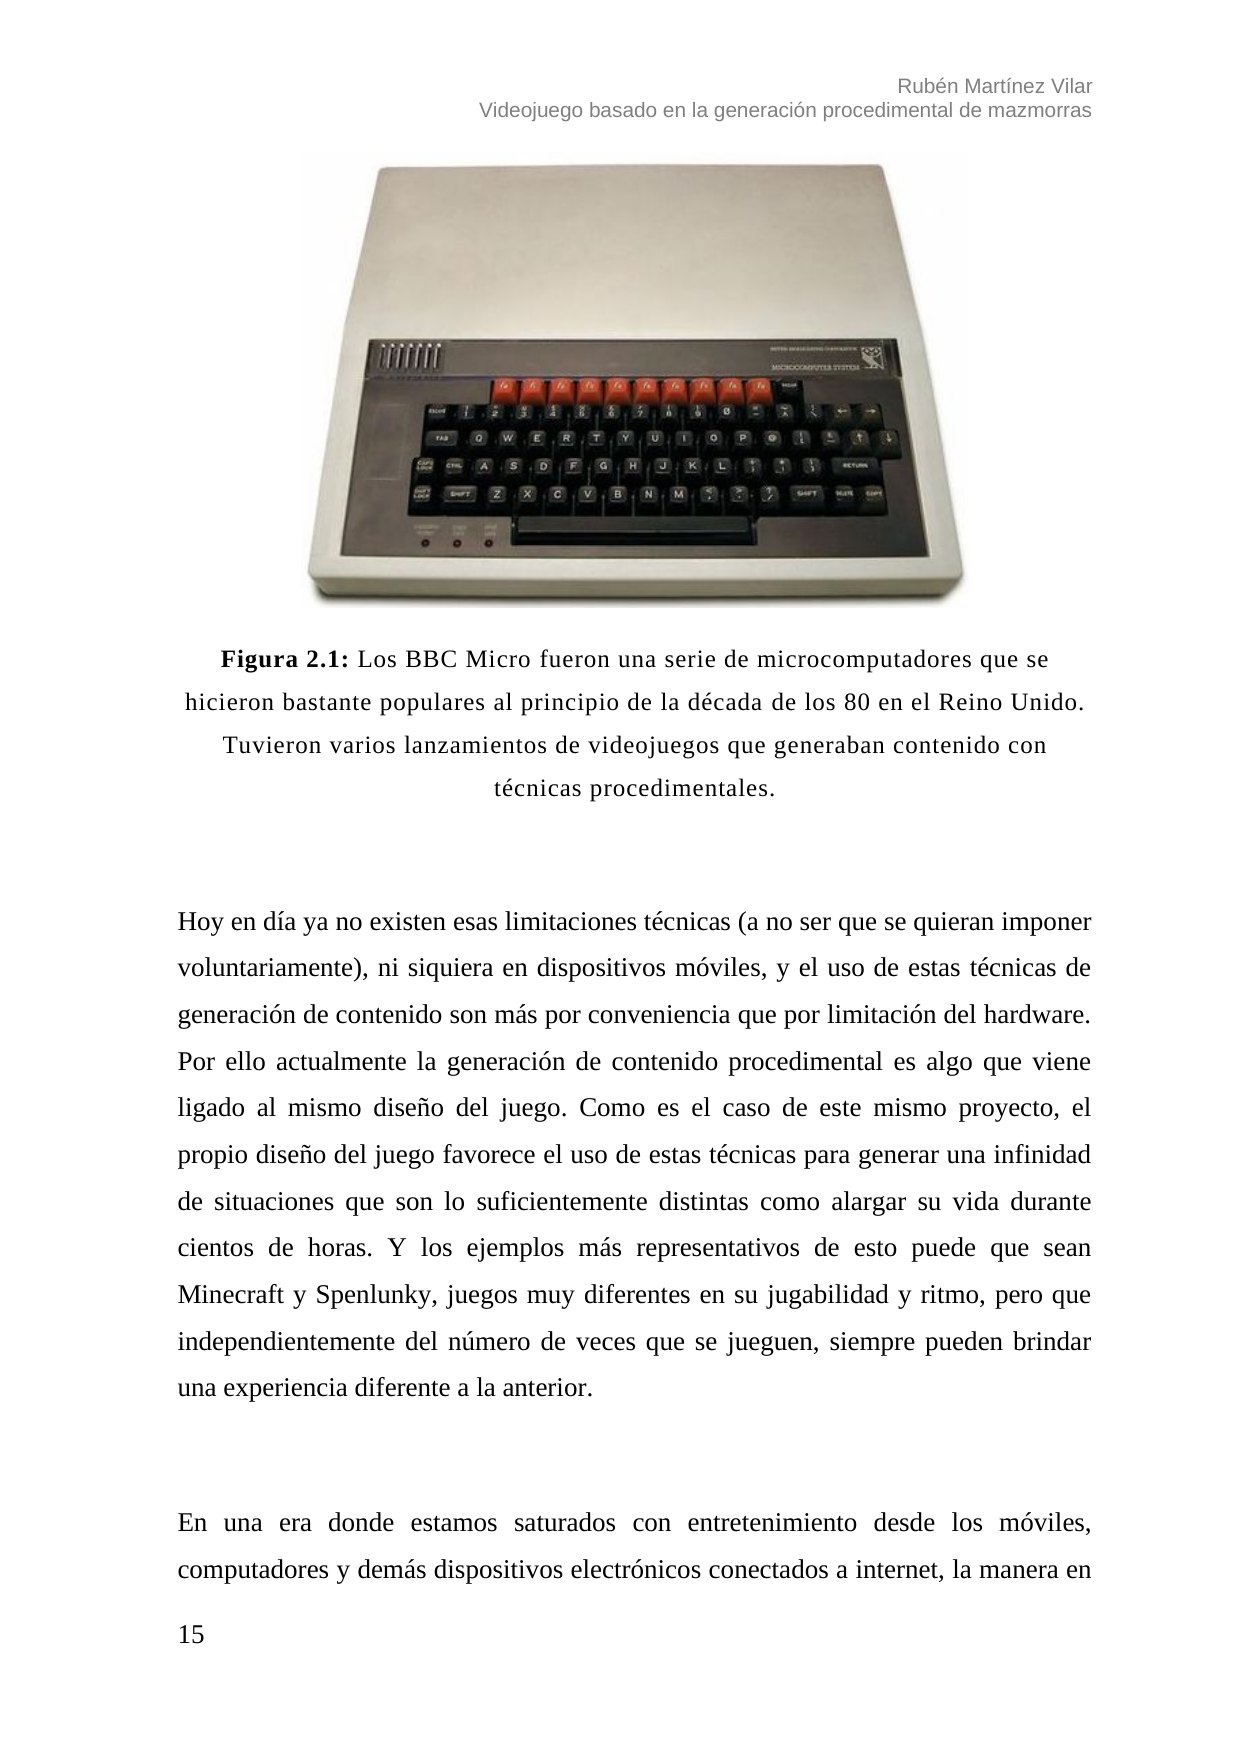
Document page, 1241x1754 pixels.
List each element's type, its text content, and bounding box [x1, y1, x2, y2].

picture [301, 152, 969, 608]
text Figura 2.1: Los BBC Micro fueron una serie de microcomputadores que se hicieron bastante populares al principio de la década de los 80 en el Reino Unido. Tuvieron varios lanzamientos de videojuegos que generaban contenido con técnicas procedimentales. [177, 644, 1092, 802]
text Hoy en día ya no existen esas limitaciones técnicas (a no ser que se quieran imponer voluntariamente), ni siquiera en dispositivos móviles, y el uso de estas técnicas de generación de contenido son más por conveniencia que por limitación del hardware. Por ello actualmente la generación de contenido procedimental es algo que viene ligado al mismo diseño del juego. Como es el caso de este mismo proyecto, el propio diseño del juego favorece el uso de estas técnicas para generar una infinidad de situaciones que son lo suficientemente distintas como alargar su vida durante cientos de horas. Y los ejemplos más representativos de esto puede que sean Minecraft y Spenlunky, juegos muy diferentes en su jugabilidad y ritmo, pero que independientemente del número de veces que se jueguen, siempre pueden brindar una experiencia diferente a la anterior. [177, 904, 1092, 1402]
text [177, 1506, 1092, 1584]
